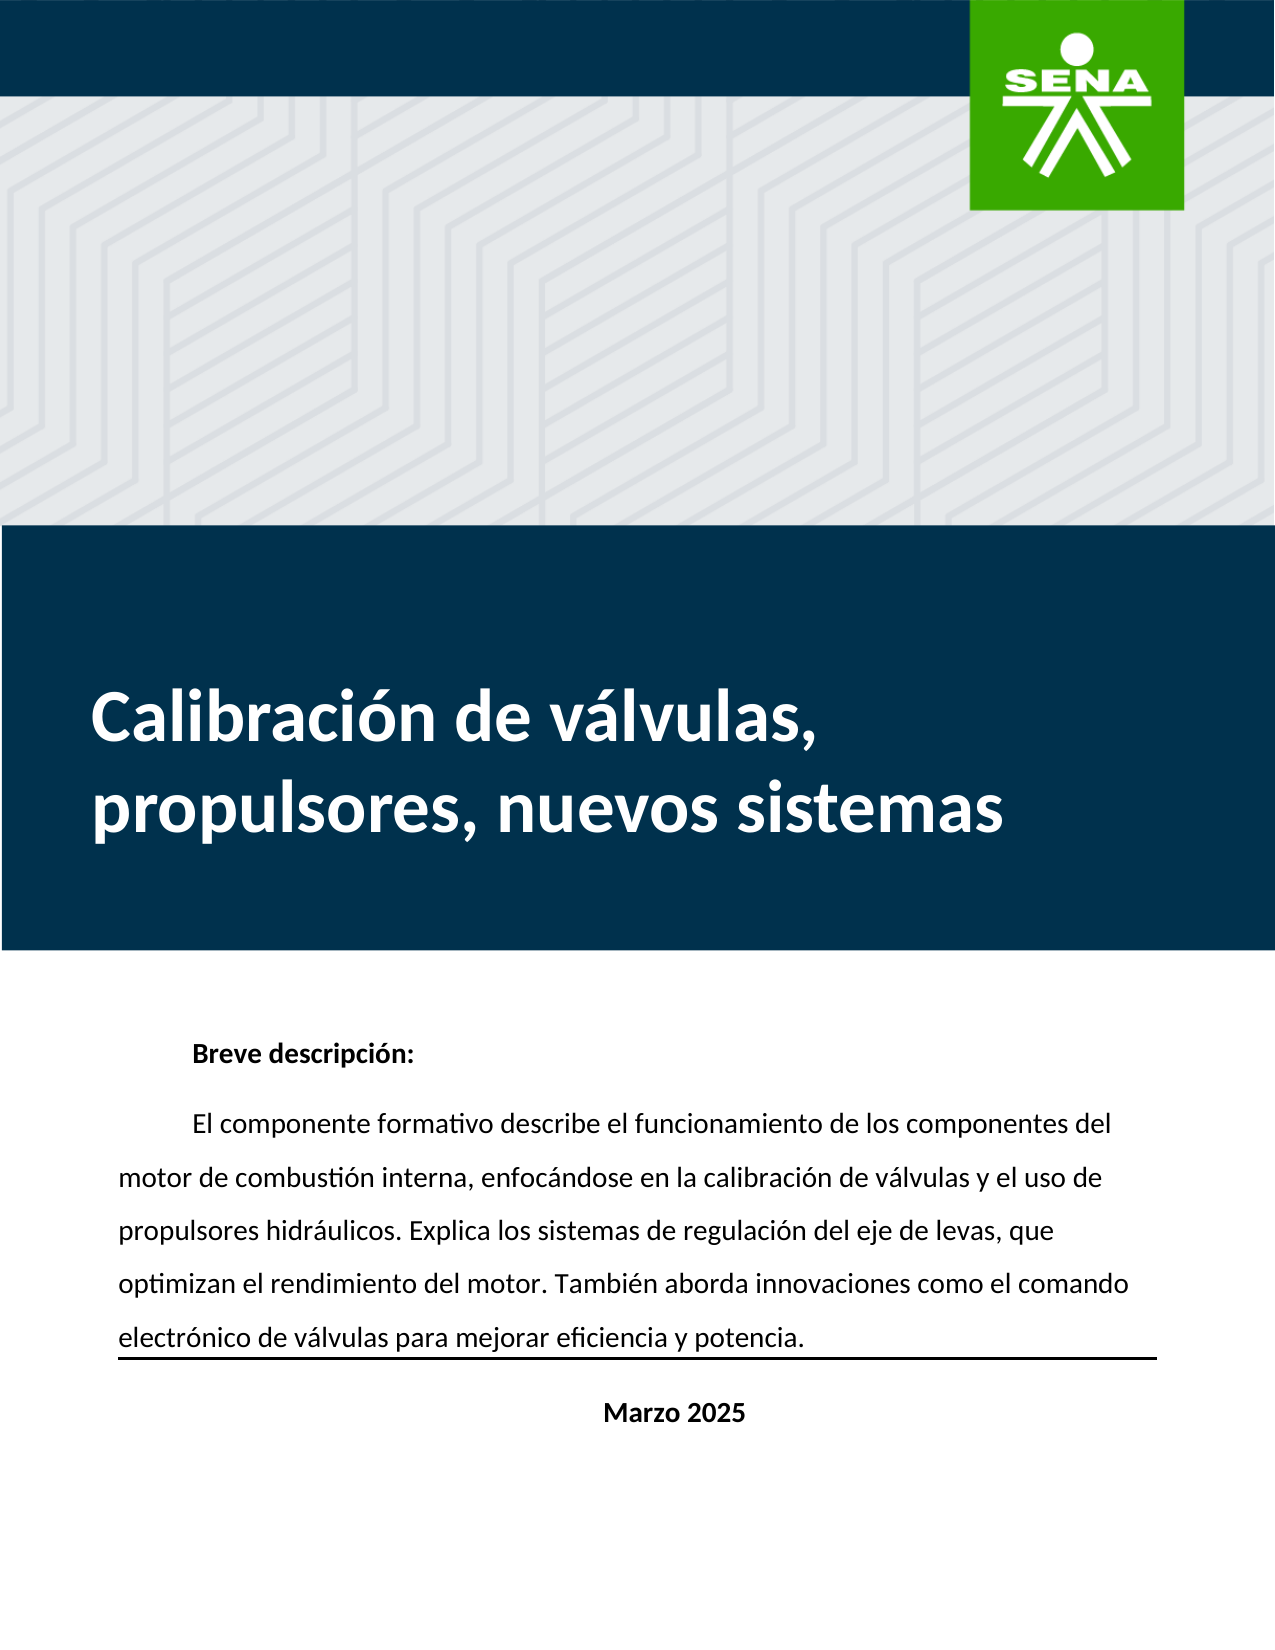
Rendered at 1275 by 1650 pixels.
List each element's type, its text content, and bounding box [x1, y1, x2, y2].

text Marzo 2025 [118, 1394, 1157, 1430]
text El componente formativo describe el funcionamiento de los componentes del motor de combustión interna, enfocándose en la calibración de válvulas y el uso de propulsores hidráulicos. Explica los sistemas de regulación del eje de levas, que optimizan el rendimiento del motor. También aborda innovaciones como el comando electrónico de válvulas para mejorar eficiencia y potencia. [118, 1105, 1157, 1357]
picture [0, 0, 1274, 527]
text Breve descripción: [118, 1035, 1157, 1071]
